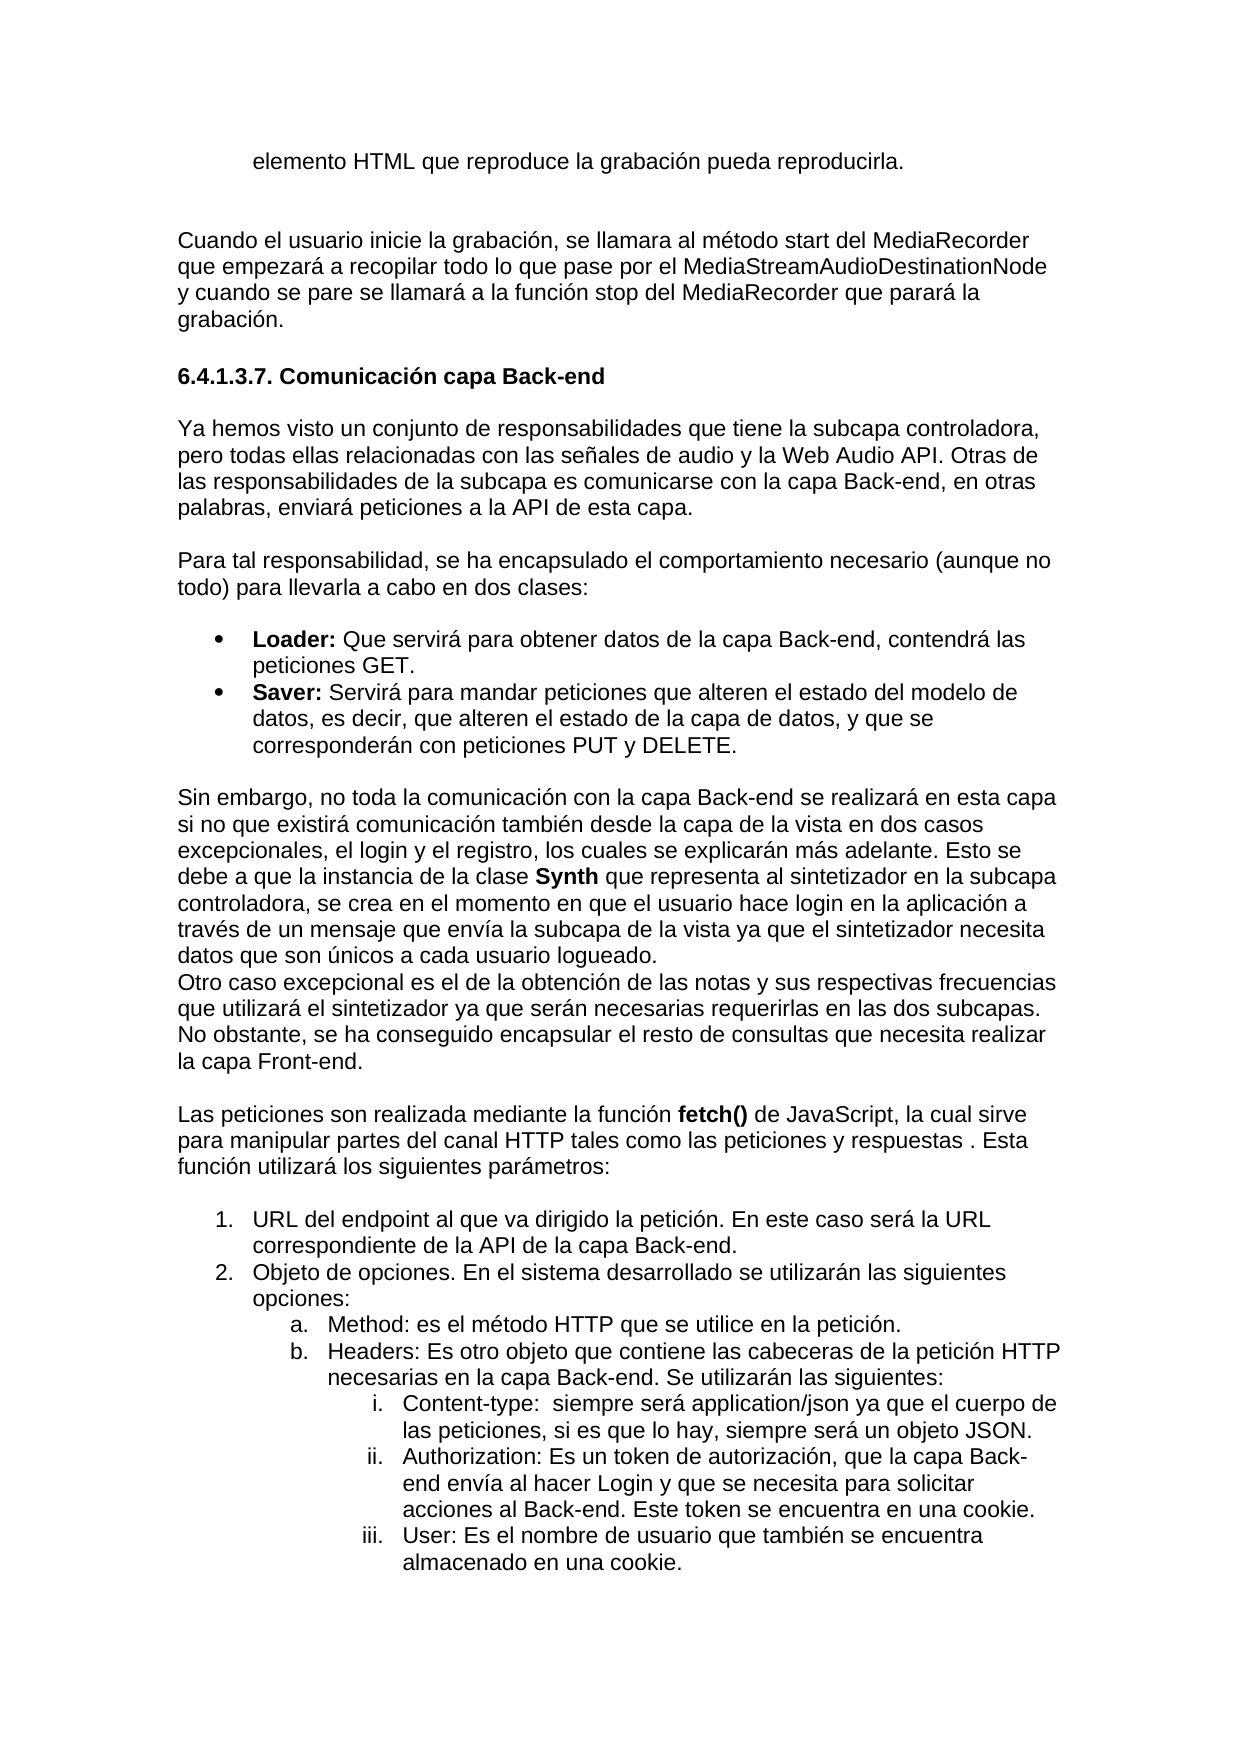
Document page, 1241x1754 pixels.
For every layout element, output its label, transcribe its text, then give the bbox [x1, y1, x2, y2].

subtitle 6.4.1.3.7. Comunicación capa Back-end [177, 363, 1063, 389]
text Otro caso excepcional es el de la obtención de las notas y sus respectivas frecuencias que utilizará el sintetizador ya que serán necesarias requerirlas en las dos subcapas. [177, 969, 1063, 1021]
list Loader: Que servirá para obtener datos de la capa Back-end, contendrá las peticiones GET. [215, 626, 1063, 679]
list Method: es el método HTTP que se utilice en la petición. [290, 1311, 1063, 1338]
text Sin embargo, no toda la comunicación con la capa Back-end se realizará en esta capa si no que existirá comunicación también desde la capa de la vista en dos casos excepcionales, el login y el registro, los cuales se explicarán más adelante. Esto se debe a que la instancia de la clase Synth que representa al sintetizador en la subcapa controladora, se crea en el momento en que el usuario hace login en la aplicación a través de un mensaje que envía la subcapa de la vista ya que el sintetizador necesita datos que son únicos a cada usuario logueado. [177, 784, 1063, 969]
list URL del endpoint al que va dirigido la petición. En este caso será la URL correspondiente de la API de la capa Back-end. [215, 1206, 1063, 1259]
list Saver: Servirá para mandar peticiones que alteren el estado del modelo de datos, es decir, que alteren el estado de la capa de datos, y que se corresponderán con peticiones PUT y DELETE. [215, 679, 1063, 758]
list User: Es el nombre de usuario que también se encuentra almacenado en una cookie. [383, 1522, 1063, 1575]
text Cuando el usuario inicie la grabación, se llamara al método start del MediaRecorder que empezará a recopilar todo lo que pase por el MediaStreamAudioDestinationNode y cuando se pare se llamará a la función stop del MediaRecorder que parará la grabación. [177, 227, 1063, 332]
list Headers: Es otro objeto que contiene las cabeceras de la petición HTTP necesarias en la capa Back-end. Se utilizarán las siguientes: [290, 1338, 1063, 1390]
list Authorization: Es un token de autorización, que la capa Back-end envía al hacer Login y que se necesita para solicitar acciones al Back-end. Este token se encuentra en una cookie. [383, 1443, 1063, 1522]
list Content-type: siempre será application/json ya que el cuerpo de las peticiones, si es que lo hay, siempre será un objeto JSON. [383, 1390, 1063, 1443]
text Las peticiones son realizada mediante la función fetch() de JavaScript, la cual sirve para manipular partes del canal HTTP tales como las peticiones y respuestas . Esta función utilizará los siguientes parámetros: [177, 1101, 1063, 1179]
text Ya hemos visto un conjunto de responsabilidades que tiene la subcapa controladora, pero todas ellas relacionadas con las señales de audio y la Web Audio API. Otras de las responsabilidades de la subcapa es comunicarse con la capa Back-end, en otras palabras, enviará peticiones a la API de esta capa. [177, 415, 1063, 521]
text No obstante, se ha conseguido encapsular el resto de consultas que necesita realizar la capa Front-end. [177, 1021, 1063, 1074]
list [215, 148, 1063, 174]
list Objeto de opciones. En el sistema desarrollado se utilizarán las siguientes opciones: [215, 1259, 1063, 1311]
text Para tal responsabilidad, se ha encapsulado el comportamiento necesario (aunque no todo) para llevarla a cabo en dos clases: [177, 547, 1063, 600]
